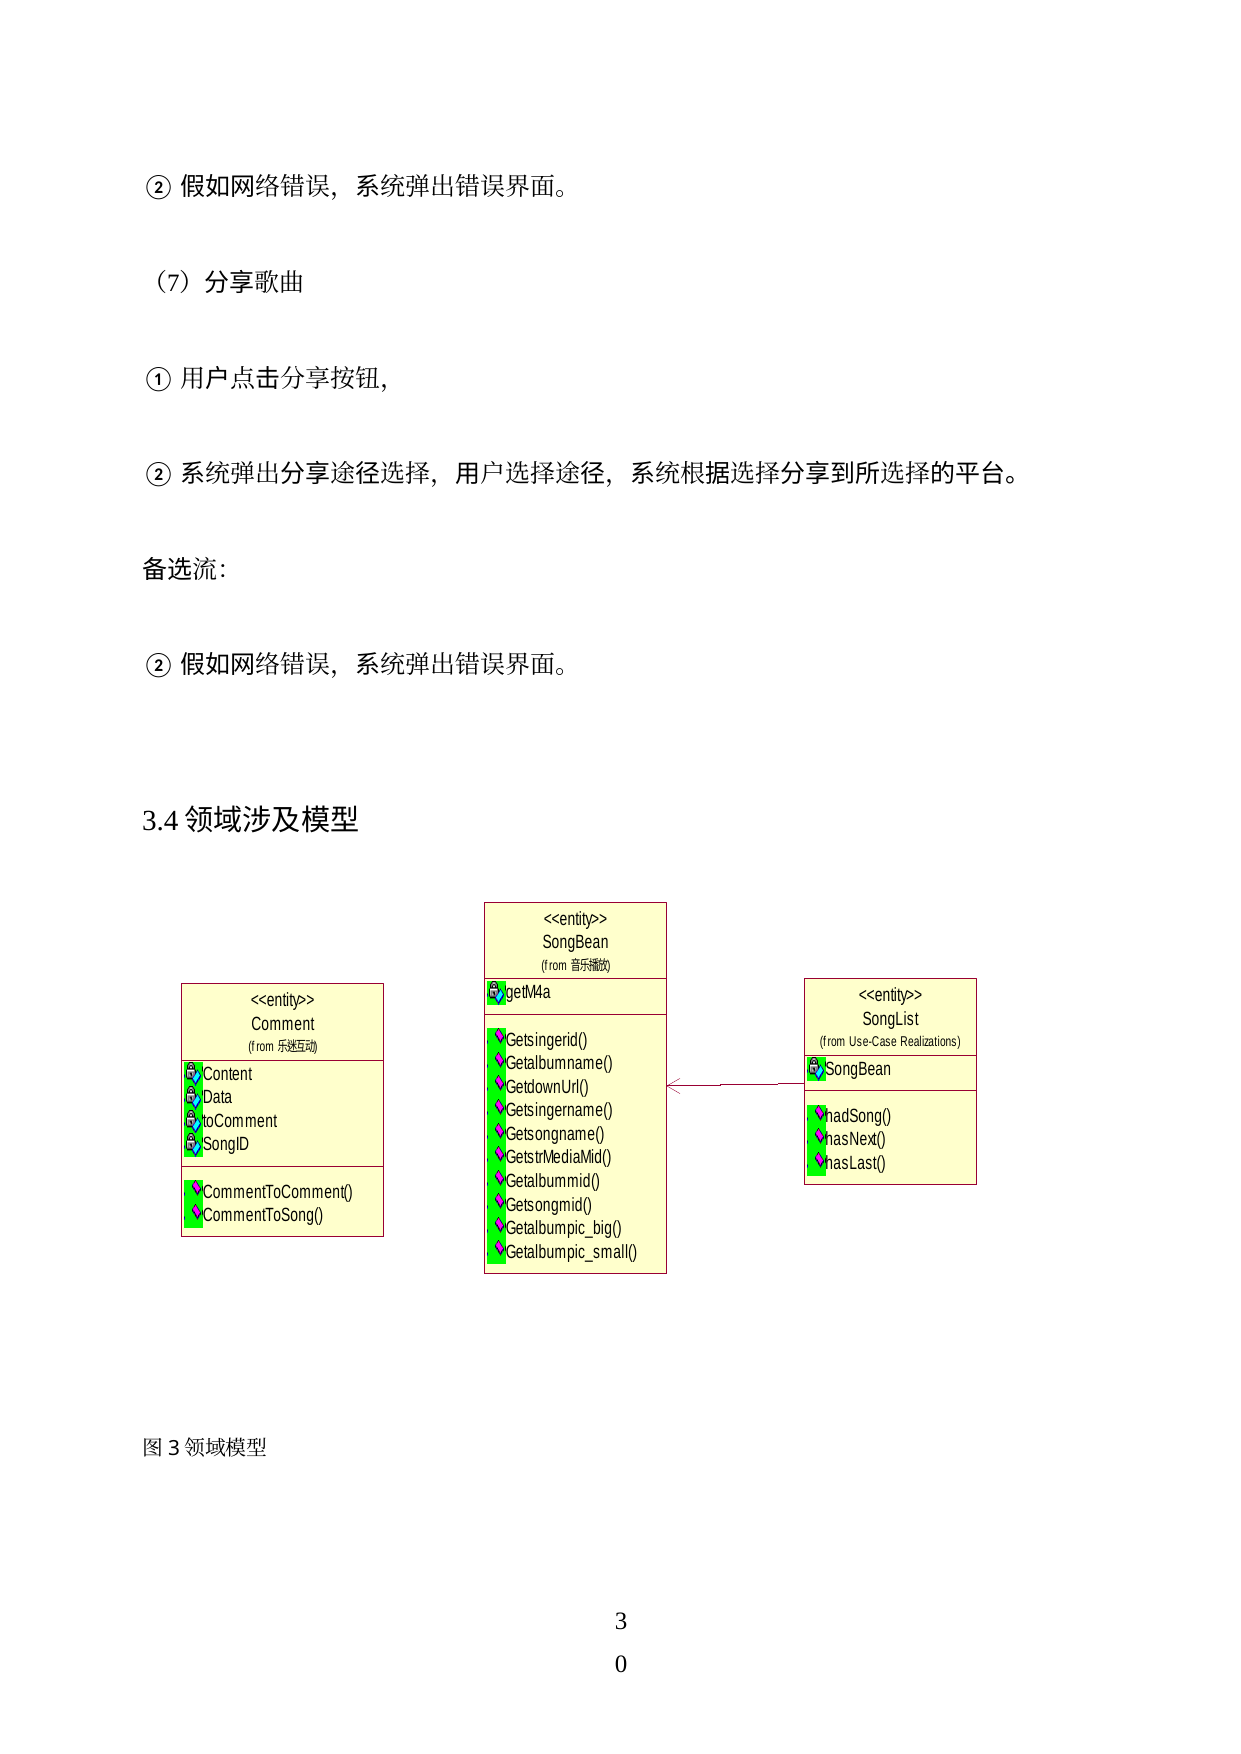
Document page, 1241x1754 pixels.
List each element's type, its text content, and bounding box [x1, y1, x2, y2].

text ②系统弹出分享途径选择，用户选择途径，系统根据选择分享到所选择的平台。 [142, 439, 1098, 504]
text 图 3领域模型 [142, 1431, 1098, 1463]
text （7）分享歌曲 [142, 248, 1098, 313]
text ②假如网络错误，系统弹出错误界面。 [142, 152, 1098, 217]
title 3.4领域涉及模型 [142, 785, 1098, 850]
text 备选流： [142, 535, 1098, 600]
text ①用户点击分享按钮， [142, 344, 1098, 409]
text ②假如网络错误，系统弹出错误界面。 [142, 630, 1098, 695]
